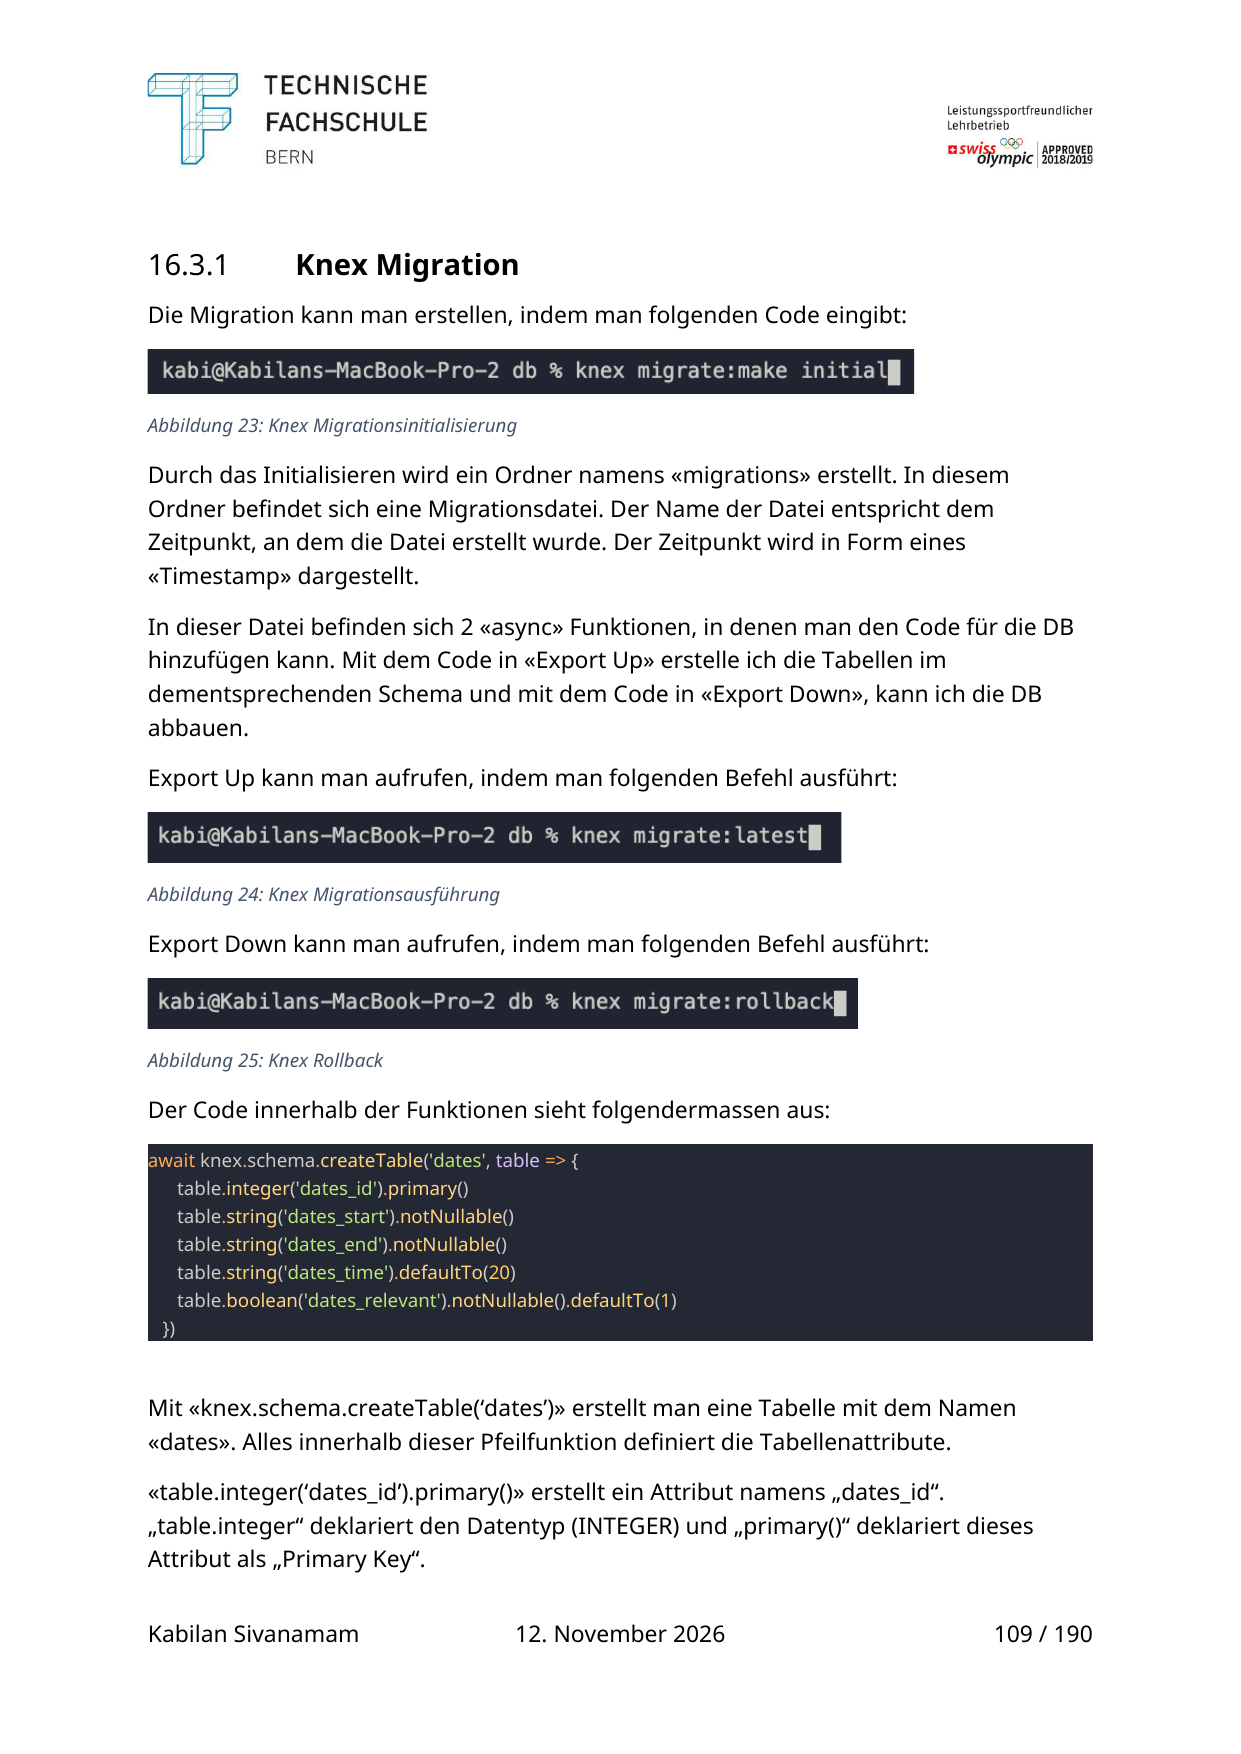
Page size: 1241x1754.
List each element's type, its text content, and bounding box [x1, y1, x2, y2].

text «table.integer(‘dates_id’).primary()» erstellt ein Attribut namens „dates_id“. „table.integer“ deklariert den Datentyp (INTEGER) und „primary()“ deklariert dieses Attribut als „Primary Key“. [148, 1476, 1093, 1574]
picture [147, 349, 915, 394]
picture [147, 978, 858, 1029]
text await knex.schema.createTable('dates', table => { [148, 1144, 1093, 1172]
subtitle Knex Migration [148, 244, 1093, 283]
text In dieser Datei befinden sich 2 «async» Funktionen, in denen man den Code für die DB hinzufügen kann. Mit dem Code in «Export Up» erstelle ich die Tabellen im dementsprechenden Schema und mit dem Code in «Export Down», kann ich die DB abbauen. [148, 610, 1093, 743]
text Export Up kann man aufrufen, indem man folgenden Befehl ausführt: [148, 762, 1093, 793]
text }) [148, 1313, 1093, 1341]
text Export Down kann man aufrufen, indem man folgenden Befehl ausführt: [148, 928, 1093, 959]
text Durch das Initialisieren wird ein Ordner namens «migrations» erstellt. In diesem Ordner befindet sich eine Migrationsdatei. Der Name der Datei entspricht dem Zeitpunkt, an dem die Datei erstellt wurde. Der Zeitpunkt wird in Form eines «Timestamp» dargestellt. [148, 459, 1093, 591]
text table.boolean('dates_relevant').notNullable().defaultTo(1) [148, 1285, 1093, 1313]
text Der Code innerhalb der Funktionen sieht folgendermassen aus: [148, 1094, 1093, 1125]
text table.integer('dates_id').primary() [148, 1172, 1093, 1201]
text table.string('dates_end').notNullable() [148, 1229, 1093, 1257]
picture [147, 73, 1093, 196]
text table.string('dates_start').notNullable() [148, 1201, 1093, 1229]
picture [147, 812, 842, 863]
text Die Migration kann man erstellen, indem man folgenden Code eingibt: [148, 299, 1093, 330]
text table.string('dates_time').defaultTo(20) [148, 1257, 1093, 1285]
text Mit «knex.schema.createTable(‘dates’)» erstellt man eine Tabelle mit dem Namen «dates». Alles innerhalb dieser Pfeilfunktion definiert die Tabellenattribute. [148, 1392, 1093, 1457]
